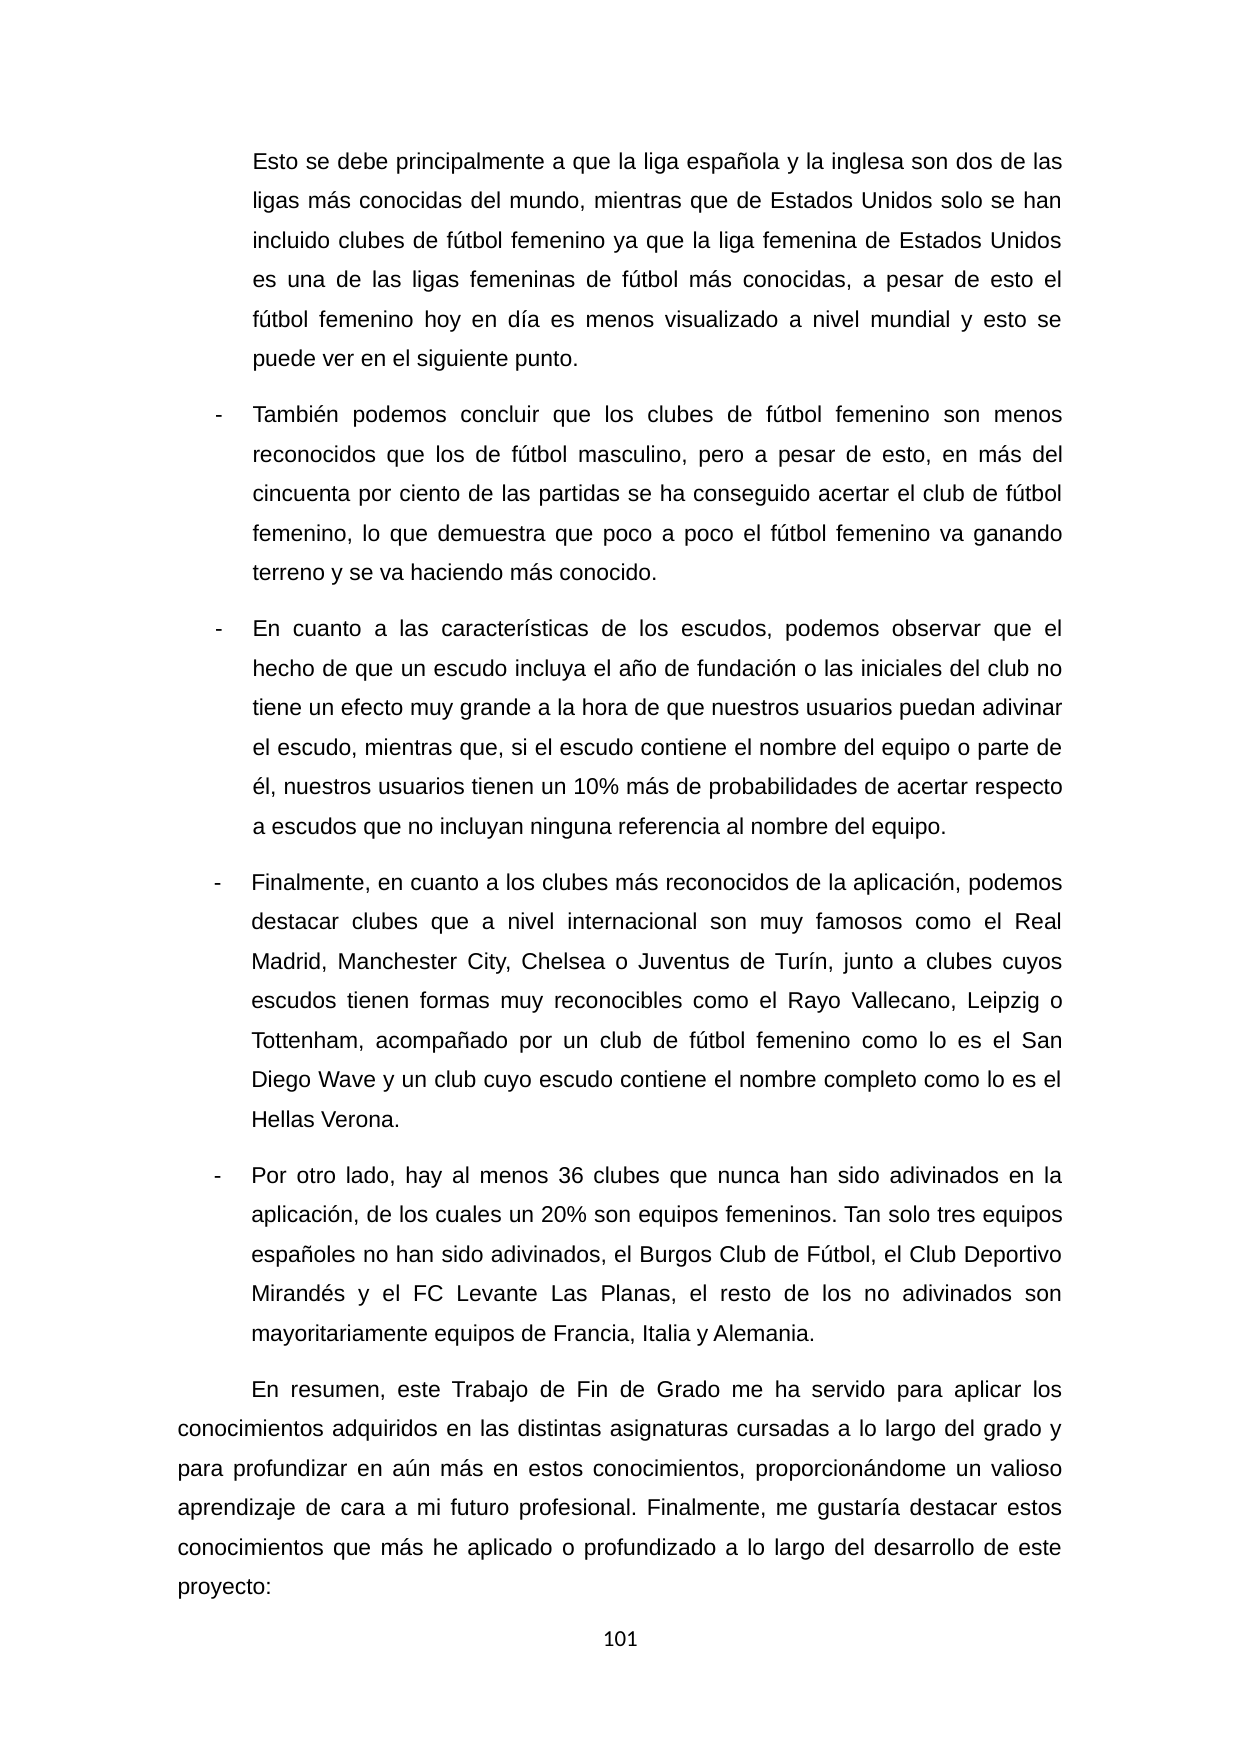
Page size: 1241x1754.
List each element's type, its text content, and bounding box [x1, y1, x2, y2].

list También podemos concluir que los clubes de fútbol femenino son menos reconocidos que los de fútbol masculino, pero a pesar de esto, en más del cincuenta por ciento de las partidas se ha conseguido acertar el club de fútbol femenino, lo que demuestra que poco a poco el fútbol femenino va ganando terreno y se va haciendo más conocido. [215, 401, 1063, 586]
text En resumen, este Trabajo de Fin de Grado me ha servido para aplicar los conocimientos adquiridos en las distintas asignaturas cursadas a lo largo del grado y para profundizar en aún más en estos conocimientos, proporcionándome un valioso aprendizaje de cara a mi futuro profesional. Finalmente, me gustaría destacar estos conocimientos que más he aplicado o profundizado a lo largo del desarrollo de este proyecto: [177, 1376, 1063, 1600]
list Finalmente, en cuanto a los clubes más reconocidos de la aplicación, podemos destacar clubes que a nivel internacional son muy famosos como el Real Madrid, Manchester City, Chelsea o Juventus de Turín, junto a clubes cuyos escudos tienen formas muy reconocibles como el Rayo Vallecano, Leipzig o Tottenham, acompañado por un club de fútbol femenino como lo es el San Diego Wave y un club cuyo escudo contiene el nombre completo como lo es el Hellas Verona. [213, 869, 1063, 1132]
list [215, 148, 1063, 371]
list Por otro lado, hay al menos 36 clubes que nunca han sido adivinados en la aplicación, de los cuales un 20% son equipos femeninos. Tan solo tres equipos españoles no han sido adivinados, el Burgos Club de Fútbol, el Club Deportivo Mirandés y el FC Levante Las Planas, el resto de los no adivinados son mayoritariamente equipos de Francia, Italia y Alemania. [213, 1162, 1063, 1346]
list En cuanto a las características de los escudos, podemos observar que el hecho de que un escudo incluya el año de fundación o las iniciales del club no tiene un efecto muy grande a la hora de que nuestros usuarios puedan adivinar el escudo, mientras que, si el escudo contiene el nombre del equipo o parte de él, nuestros usuarios tienen un 10% más de probabilidades de acertar respecto a escudos que no incluyan ninguna referencia al nombre del equipo. [215, 615, 1063, 839]
